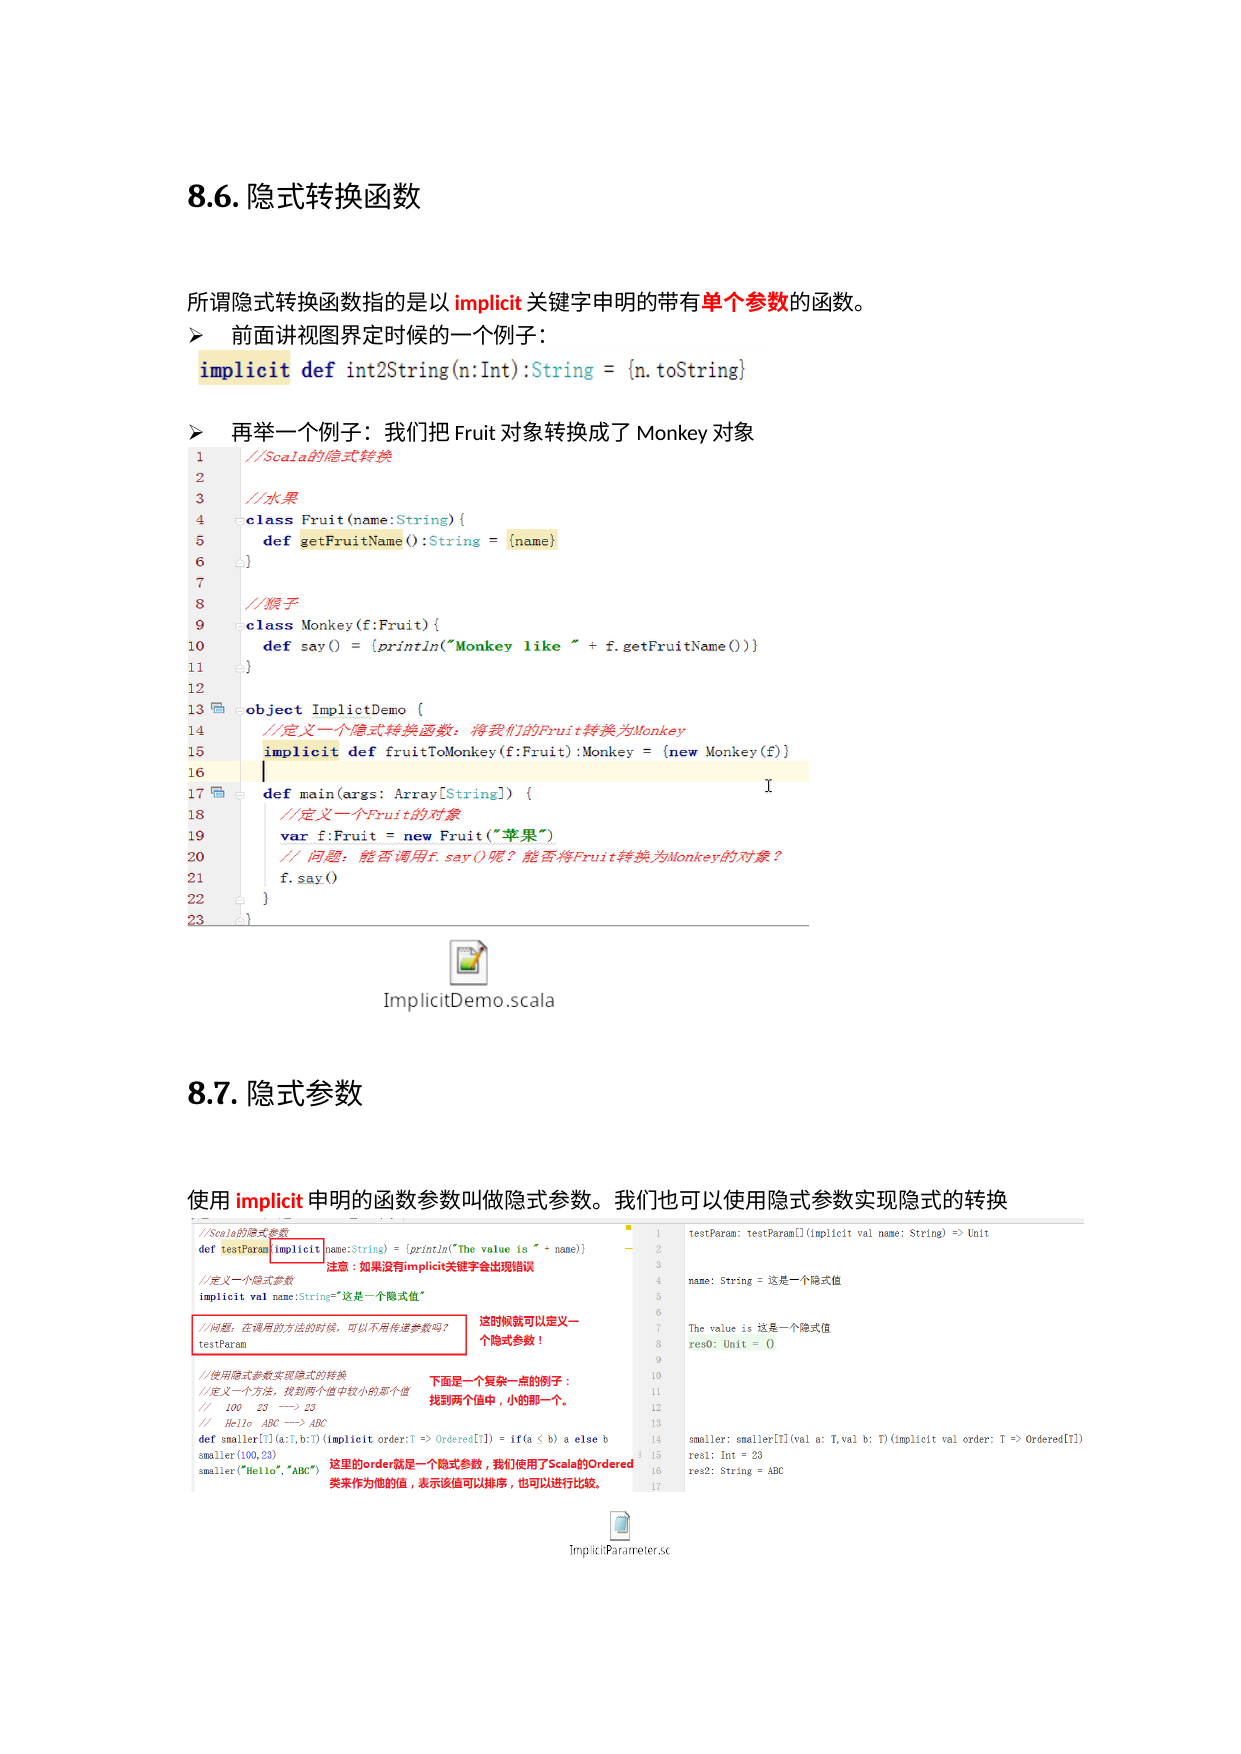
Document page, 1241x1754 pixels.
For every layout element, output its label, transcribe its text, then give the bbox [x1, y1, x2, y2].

text 使用implicit申明的函数参数叫做隐式参数。我们也可以使用隐式参数实现隐式的转换 [187, 1182, 1053, 1215]
subtitle 隐式转换函数 [187, 162, 1053, 227]
picture [187, 1215, 1085, 1495]
picture [187, 447, 810, 927]
text 所谓隐式转换函数指的是以implicit关键字申明的带有单个参数的函数。 [187, 285, 1053, 317]
subtitle 隐式参数 [187, 1059, 1053, 1124]
picture [187, 350, 774, 394]
list 再举一个例子：我们把Fruit对象转换成了Monkey对象 [187, 415, 1053, 447]
list 前面讲视图界定时候的一个例子： [187, 317, 1053, 350]
